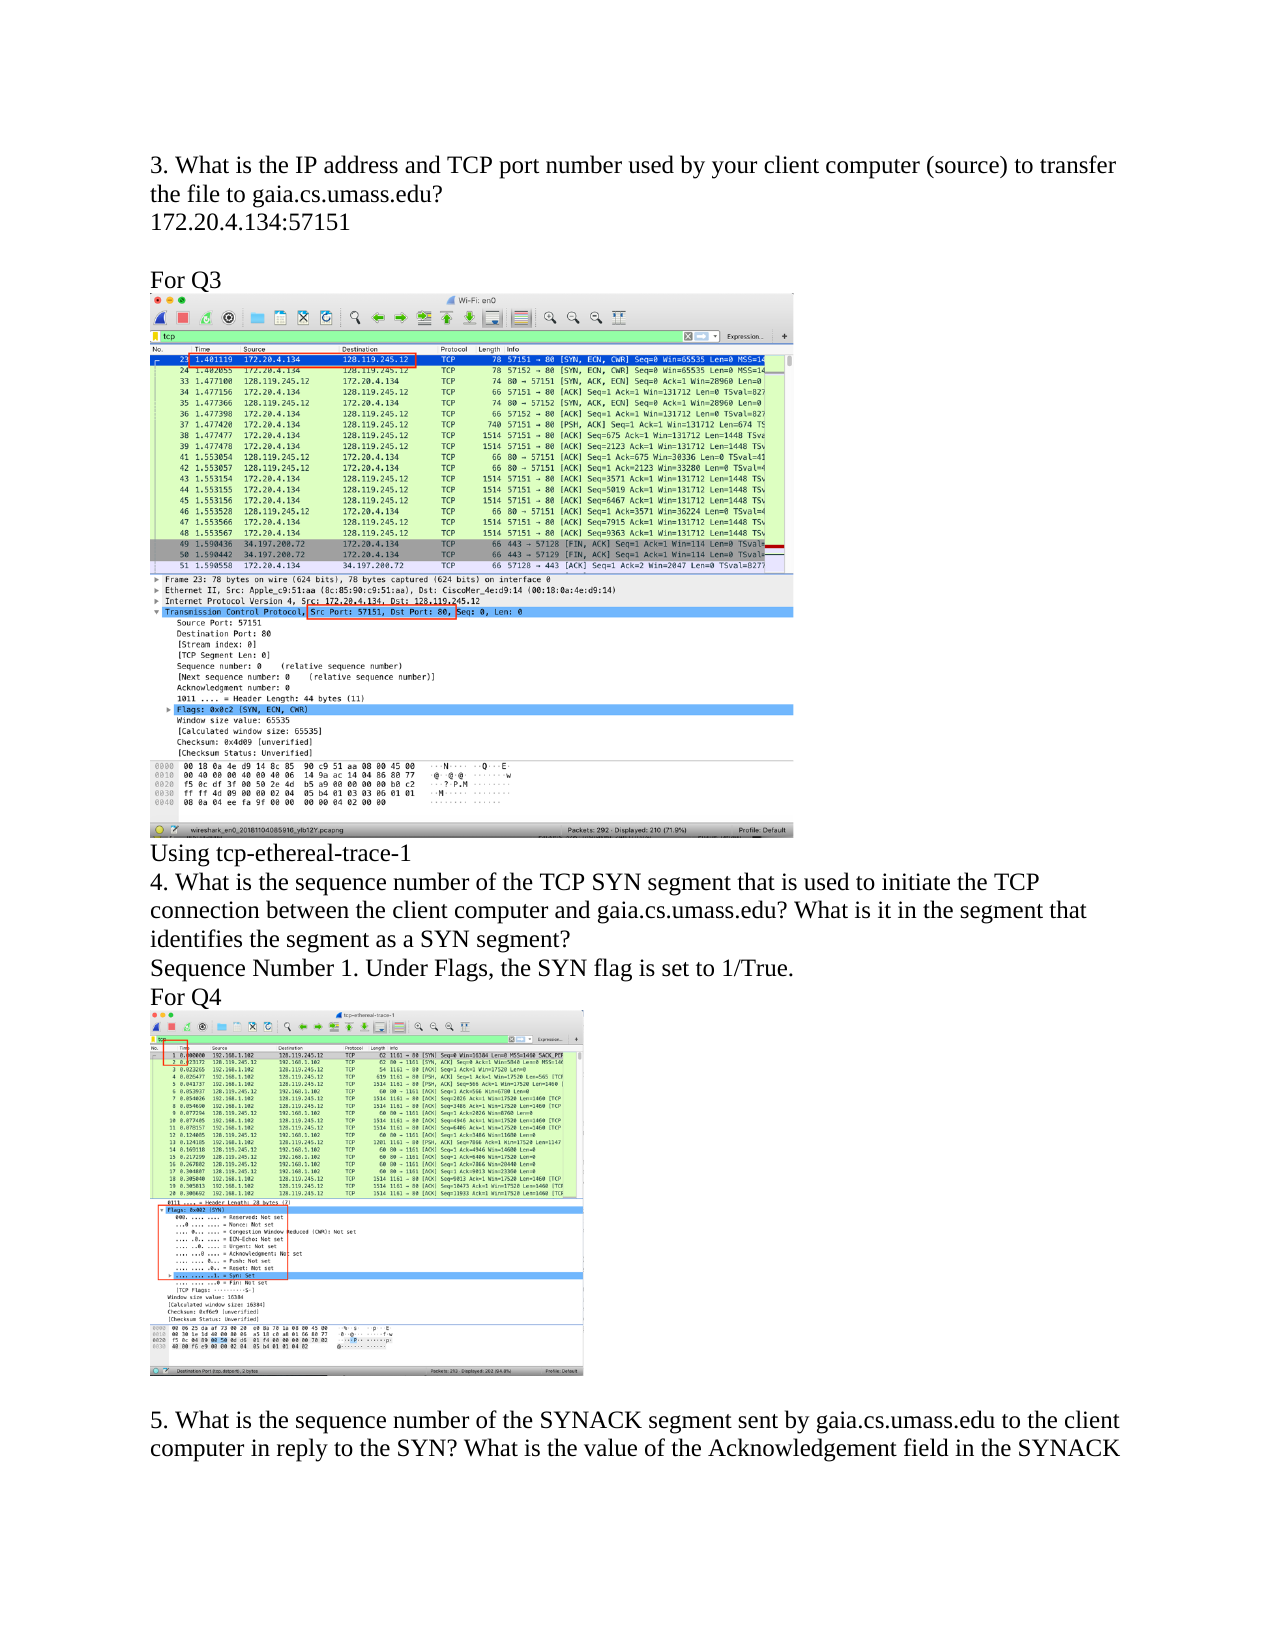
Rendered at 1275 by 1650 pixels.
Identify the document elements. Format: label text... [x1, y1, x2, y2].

text 172.20.4.134:57151 [150, 207, 1125, 236]
text For Q3 [150, 265, 1125, 294]
text 4. What is the sequence number of the TCP SYN segment that is used to initiate the TCP connection between the client computer and gaia.cs.umass.edu? What is it in the segment that identifies the segment as a SYN segment? [150, 867, 1125, 953]
text Sequence Number 1. Under Flags, the SYN flag is set to 1/True. [150, 953, 1125, 982]
text Using tcp-ethereal-trace-1 [150, 838, 1125, 867]
picture [150, 1010, 584, 1376]
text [150, 1405, 1125, 1462]
text For Q4 [150, 982, 1125, 1010]
picture [150, 293, 794, 838]
text 3. What is the IP address and TCP port number used by your client computer (source) to transfer the file to gaia.cs.umass.edu? [150, 150, 1125, 207]
